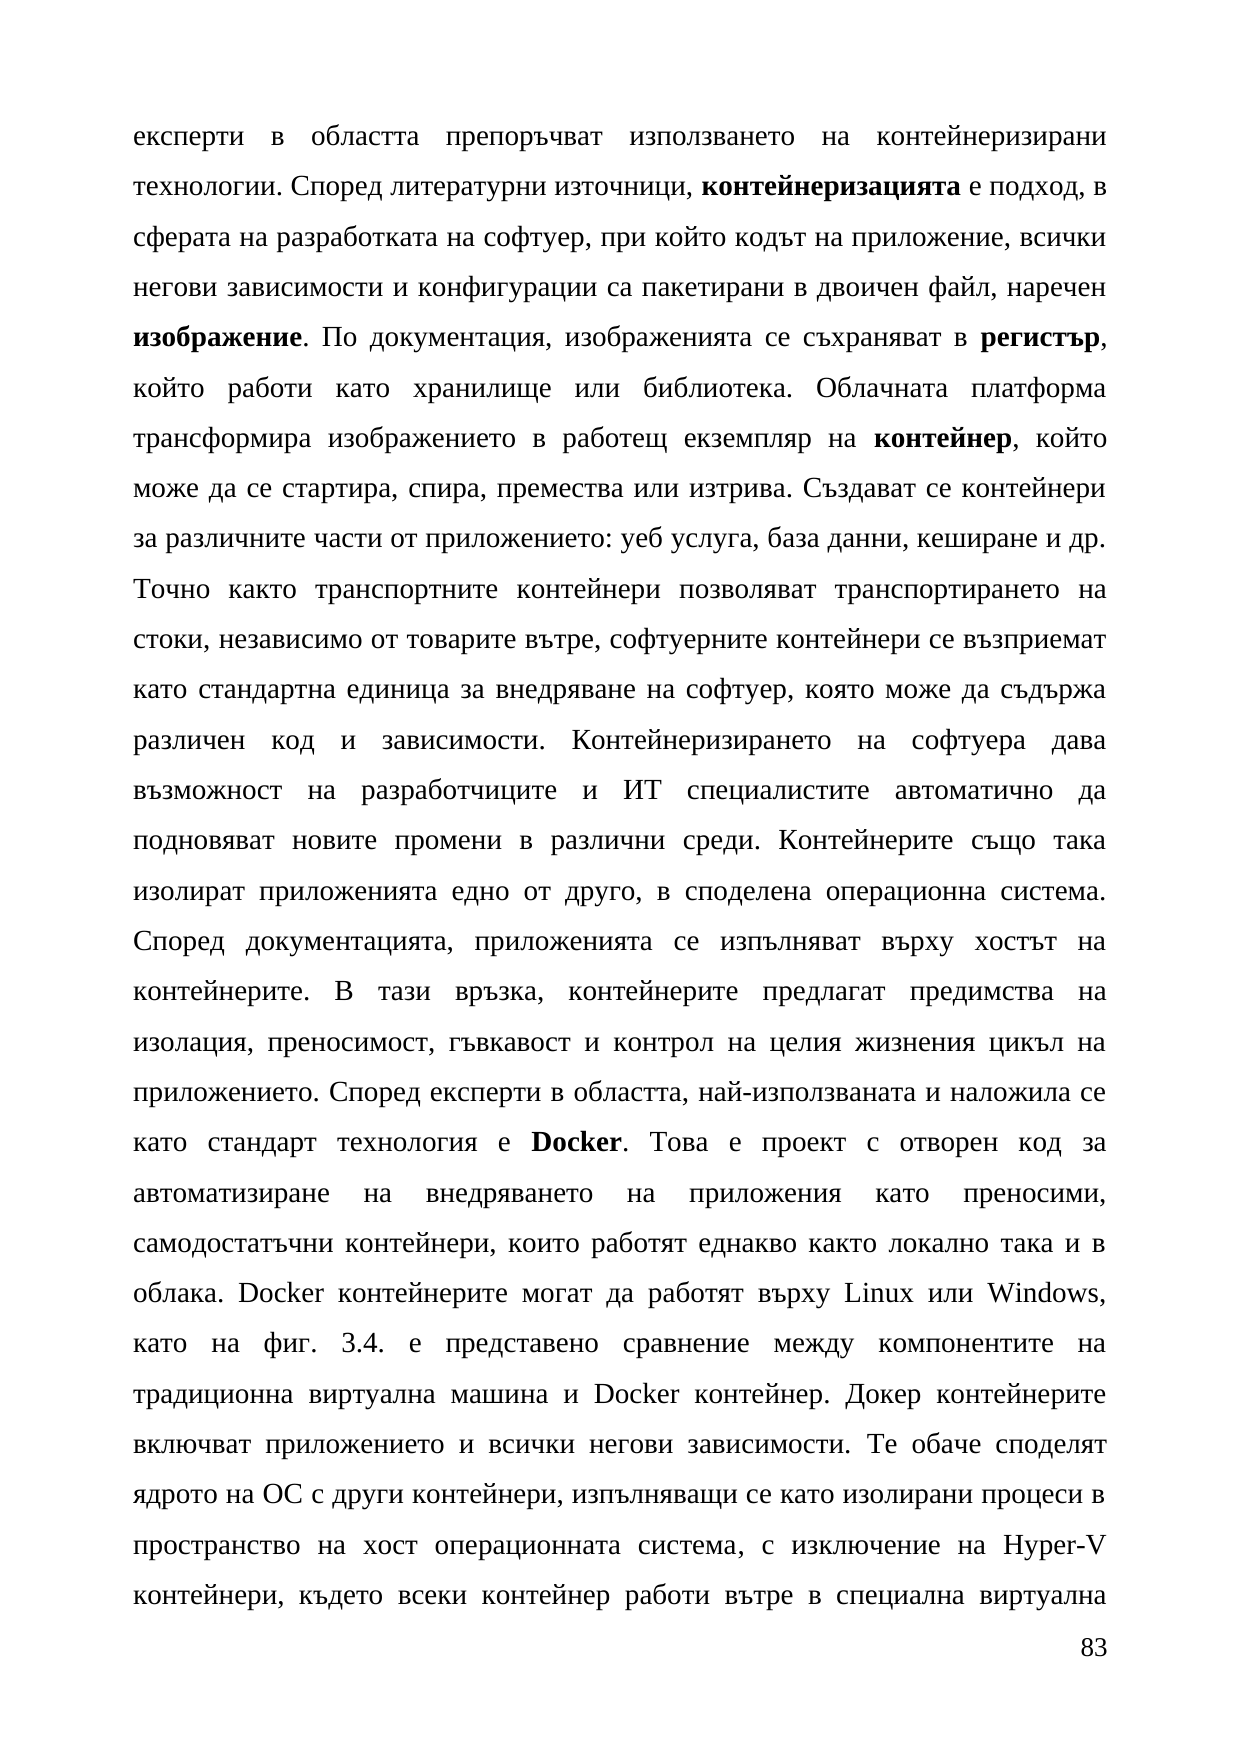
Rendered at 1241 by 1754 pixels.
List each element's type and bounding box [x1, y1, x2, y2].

text [133, 118, 1107, 1611]
